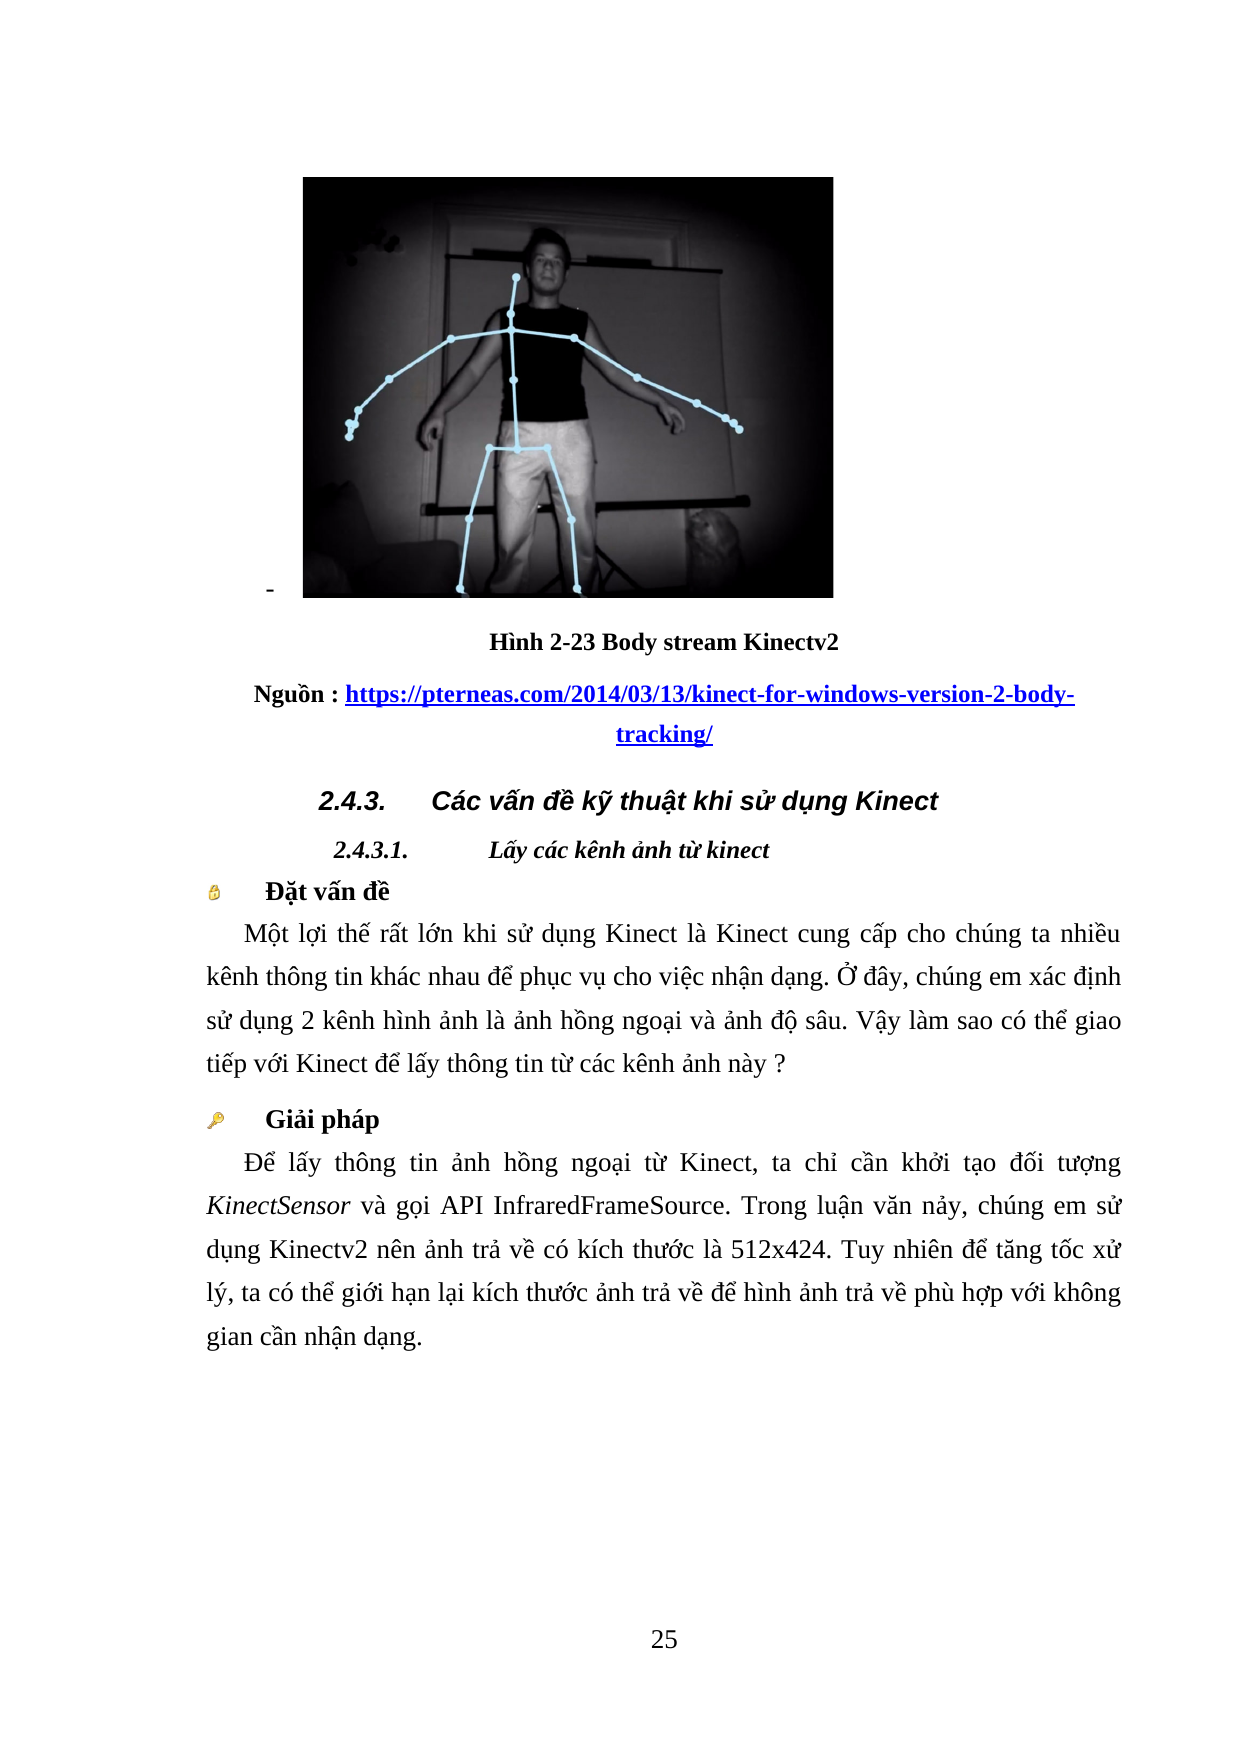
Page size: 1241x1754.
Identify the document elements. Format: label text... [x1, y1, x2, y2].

picture [207, 883, 221, 901]
picture [207, 1112, 224, 1129]
text Một lợi thế rất lớn khi sử dụng Kinect là Kinect cung cấp cho chúng ta nhiều kênh thông tin khác nhau để phục vụ cho việc nhận dạng. Ở đây, chúng em xác định sử dụng 2 kênh hình ảnh là ảnh hồng ngoại và ảnh độ sâu. Vậy làm sao có thể giao tiếp với Kinect để lấy thông tin từ các kênh ảnh này ? [206, 917, 1122, 1079]
subtitle Lấy các kênh ảnh từ kinect [296, 835, 1122, 863]
text Đặt vấn đề [206, 875, 1122, 906]
picture [302, 177, 834, 598]
subtitle Các vấn đề kỹ thuật khi sử dụng Kinect [281, 785, 1122, 816]
text Nguồn : https://pterneas.com/2014/03/13/kinect-for-windows-version-2-body-tracking/ [206, 679, 1122, 748]
text Để lấy thông tin ảnh hồng ngoại từ Kinect, ta chỉ cần khởi tạo đối tượng KinectSensor và gọi API InfraredFrameSource. Trong luận văn nảy, chúng em sử dụng Kinectv2 nên ảnh trả về có kích thước là 512x424. Tuy nhiên để tăng tốc xử lý, ta có thể giới hạn lại kích thước ảnh trả về để hình ảnh trả về phù hợp với không gian cần nhận dạng. [206, 1146, 1122, 1351]
text Giải pháp [206, 1104, 1122, 1135]
